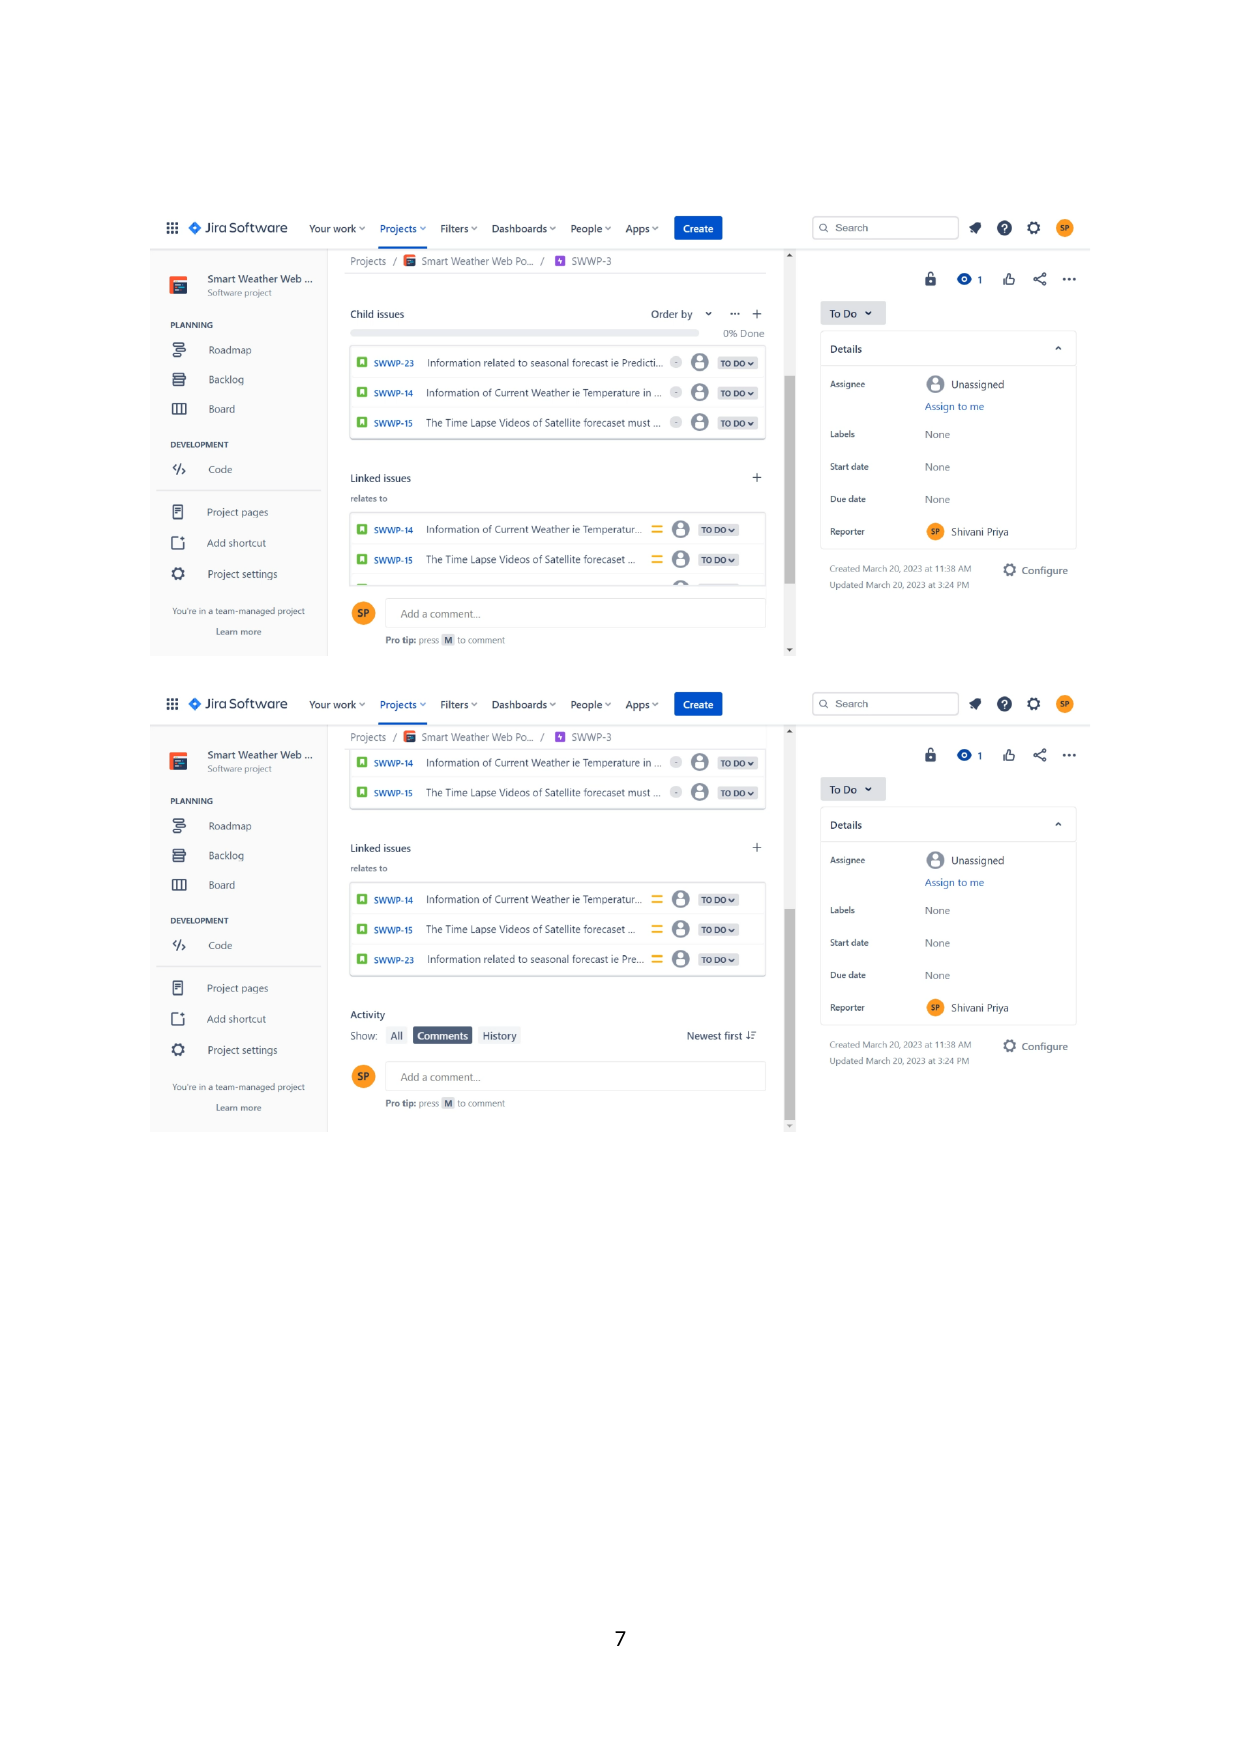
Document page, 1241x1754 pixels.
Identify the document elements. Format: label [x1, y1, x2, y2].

picture [150, 683, 1091, 1132]
picture [150, 207, 1091, 656]
